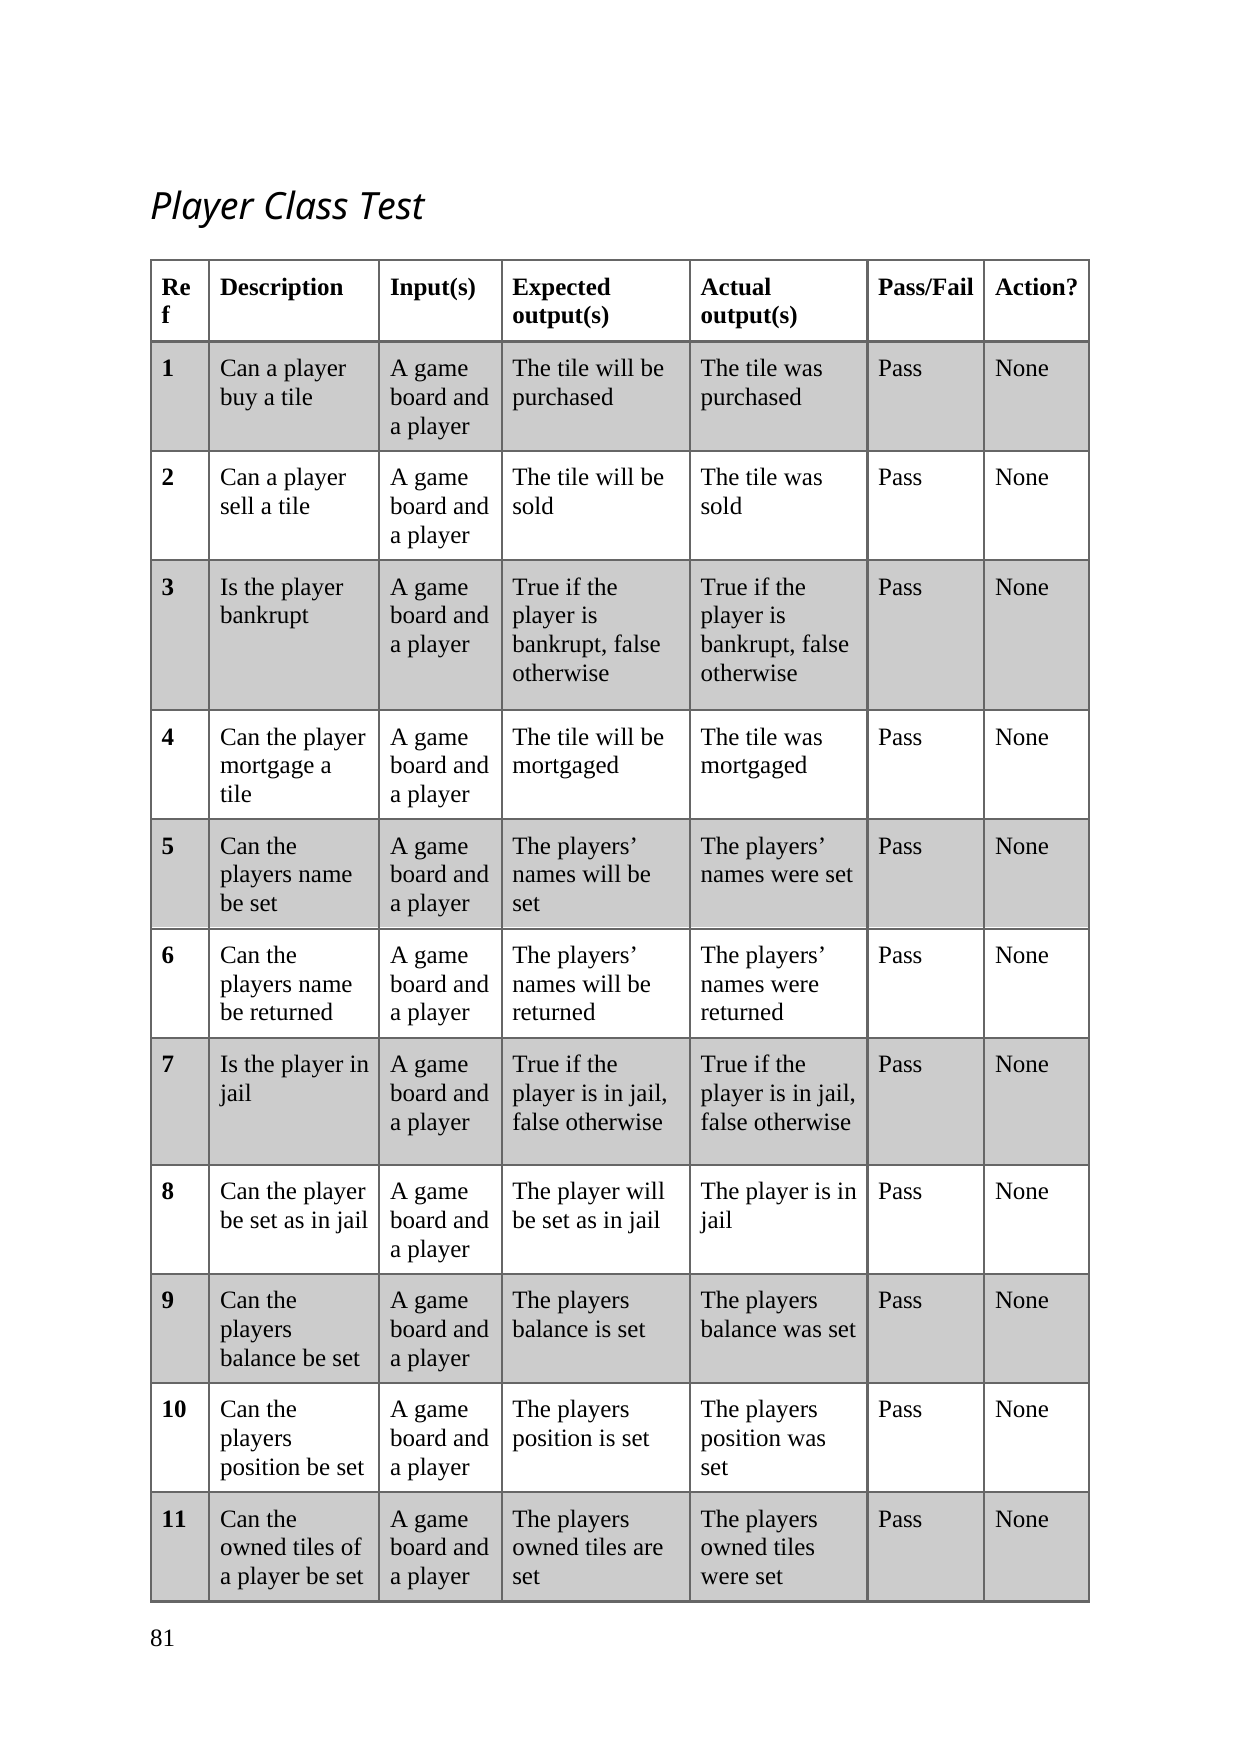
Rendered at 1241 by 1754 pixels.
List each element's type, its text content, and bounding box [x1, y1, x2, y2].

table_cell 5 [152, 820, 208, 927]
table_cell A game board and a player [380, 561, 501, 709]
table_header Input(s) [380, 261, 501, 340]
table_cell A game board and a player [380, 930, 501, 1037]
table_cell 2 [152, 452, 208, 559]
table_cell The players balance was set [691, 1275, 866, 1382]
table_cell Pass [869, 1384, 983, 1491]
table_cell None [985, 1275, 1088, 1382]
table_cell None [985, 561, 1088, 709]
table_cell 8 [152, 1166, 208, 1273]
table_cell Is the player in jail [210, 1039, 378, 1164]
table_cell The players’ names were returned [691, 930, 866, 1037]
table_cell 1 [152, 343, 208, 450]
table_cell Can the players balance be set [210, 1275, 378, 1382]
table_cell 10 [152, 1384, 208, 1491]
subtitle Player Class Test [150, 179, 1090, 230]
table_cell The tile was mortgaged [691, 711, 866, 818]
table_cell Pass [869, 343, 983, 450]
table_cell 9 [152, 1275, 208, 1382]
table_cell Can the owned tiles of a player be set [210, 1493, 378, 1600]
table_cell 3 [152, 561, 208, 709]
table_cell The players balance is set [503, 1275, 689, 1382]
table_cell The tile will be sold [503, 452, 689, 559]
table_cell The players’ names will be returned [503, 930, 689, 1037]
table_cell None [985, 1039, 1088, 1164]
table_cell Pass [869, 820, 983, 927]
table_cell 6 [152, 930, 208, 1037]
table_cell None [985, 930, 1088, 1037]
table_cell A game board and a player [380, 452, 501, 559]
table_cell A game board and a player [380, 1166, 501, 1273]
table_cell Can the player be set as in jail [210, 1166, 378, 1273]
table_header Pass/Fail [869, 261, 983, 340]
table_cell The players’ names were set [691, 820, 866, 927]
table_header Action? [985, 261, 1088, 340]
table_cell Can a player buy a tile [210, 343, 378, 450]
table_cell None [985, 1384, 1088, 1491]
table_cell The players’ names will be set [503, 820, 689, 927]
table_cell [380, 1493, 501, 1600]
table_cell A game board and a player [380, 343, 501, 450]
table_cell None [985, 1166, 1088, 1273]
table_cell The tile was purchased [691, 343, 866, 450]
table_cell Is the player bankrupt [210, 561, 378, 709]
table_header Actual output(s) [691, 261, 866, 340]
table_cell The players owned tiles were set [691, 1493, 866, 1600]
table_cell Can the player mortgage a tile [210, 711, 378, 818]
table_cell Pass [869, 1039, 983, 1164]
table_cell A game board and a player [380, 1039, 501, 1164]
table_cell The players owned tiles are set [503, 1493, 689, 1600]
table_cell 4 [152, 711, 208, 818]
table_cell The player will be set as in jail [503, 1166, 689, 1273]
table_cell True if the player is in jail, false otherwise [691, 1039, 866, 1164]
table_cell The tile will be purchased [503, 343, 689, 450]
table_cell None [985, 343, 1088, 450]
table_cell True if the player is in jail, false otherwise [503, 1039, 689, 1164]
table_cell Pass [869, 1166, 983, 1273]
table_cell Can the players name be set [210, 820, 378, 927]
table_cell 7 [152, 1039, 208, 1164]
table_cell Can a player sell a tile [210, 452, 378, 559]
table_cell Pass [869, 1275, 983, 1382]
table_cell None [985, 1493, 1088, 1600]
table_cell 11 [152, 1493, 208, 1600]
table_cell Pass [869, 1493, 983, 1600]
table_cell The tile will be mortgaged [503, 711, 689, 818]
table_cell None [985, 711, 1088, 818]
table_cell None [985, 820, 1088, 927]
table_cell Pass [869, 930, 983, 1037]
table_cell The player is in jail [691, 1166, 866, 1273]
table_header Description [210, 261, 378, 340]
table_cell A game board and a player [380, 1384, 501, 1491]
table_cell Pass [869, 561, 983, 709]
table_cell None [985, 452, 1088, 559]
table_cell The players position is set [503, 1384, 689, 1491]
table_cell Can the players name be returned [210, 930, 378, 1037]
table_header Ref [152, 261, 208, 340]
table_header Expected output(s) [503, 261, 689, 340]
table_cell The tile was sold [691, 452, 866, 559]
table_cell Pass [869, 711, 983, 818]
table_cell True if the player is bankrupt, false otherwise [503, 561, 689, 709]
table_cell True if the player is bankrupt, false otherwise [691, 561, 866, 709]
table_cell Pass [869, 452, 983, 559]
table_cell Can the players position be set [210, 1384, 378, 1491]
table_cell A game board and a player [380, 711, 501, 818]
table_cell A game board and a player [380, 820, 501, 927]
table_cell A game board and a player [380, 1275, 501, 1382]
table_cell The players position was set [691, 1384, 866, 1491]
